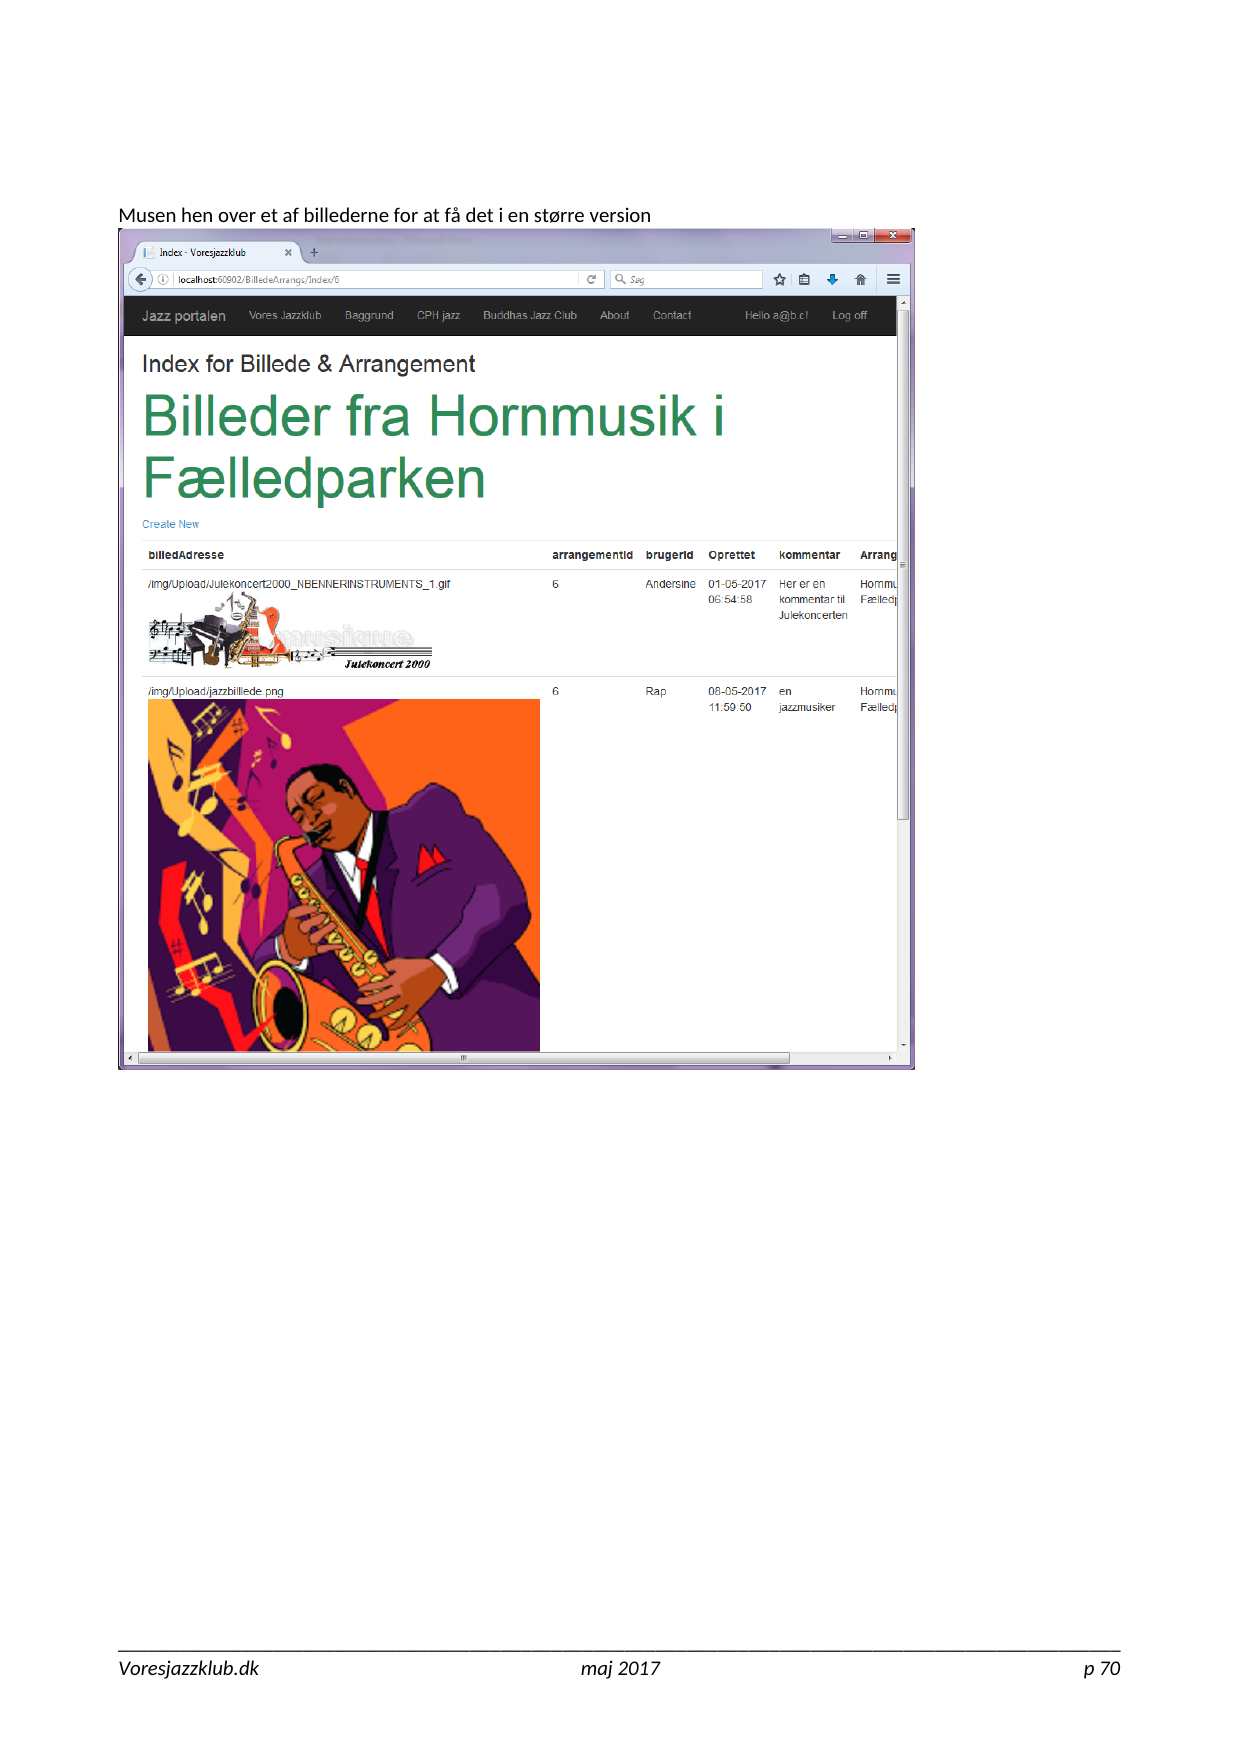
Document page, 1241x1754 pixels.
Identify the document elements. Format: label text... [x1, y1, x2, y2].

picture [118, 228, 915, 1070]
